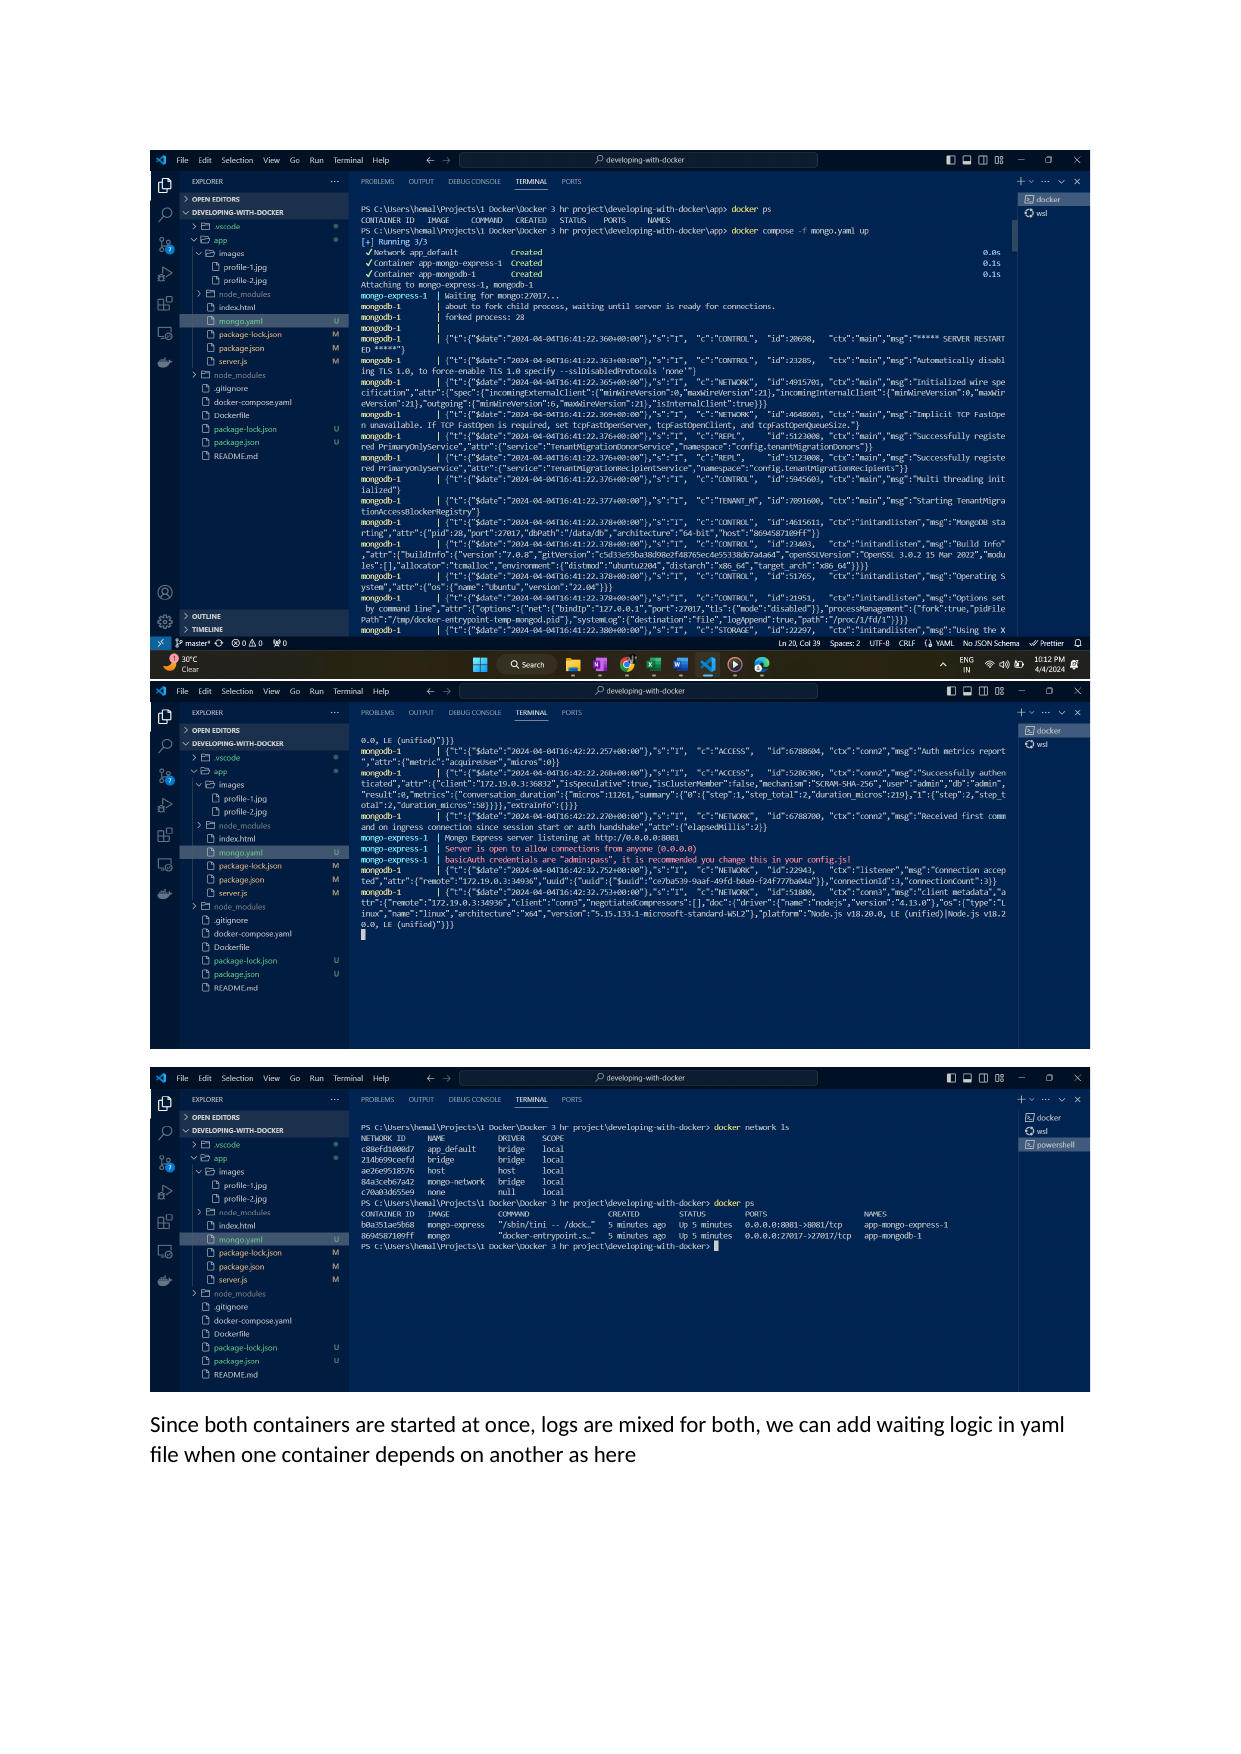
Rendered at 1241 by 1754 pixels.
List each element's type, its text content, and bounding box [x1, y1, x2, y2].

picture [150, 150, 1091, 679]
text Since both containers are started at once, logs are mixed for both, we can add waiting logic in yaml file when one container depends on another as here [150, 1410, 1090, 1468]
picture [150, 1067, 1091, 1392]
picture [150, 681, 1091, 1049]
